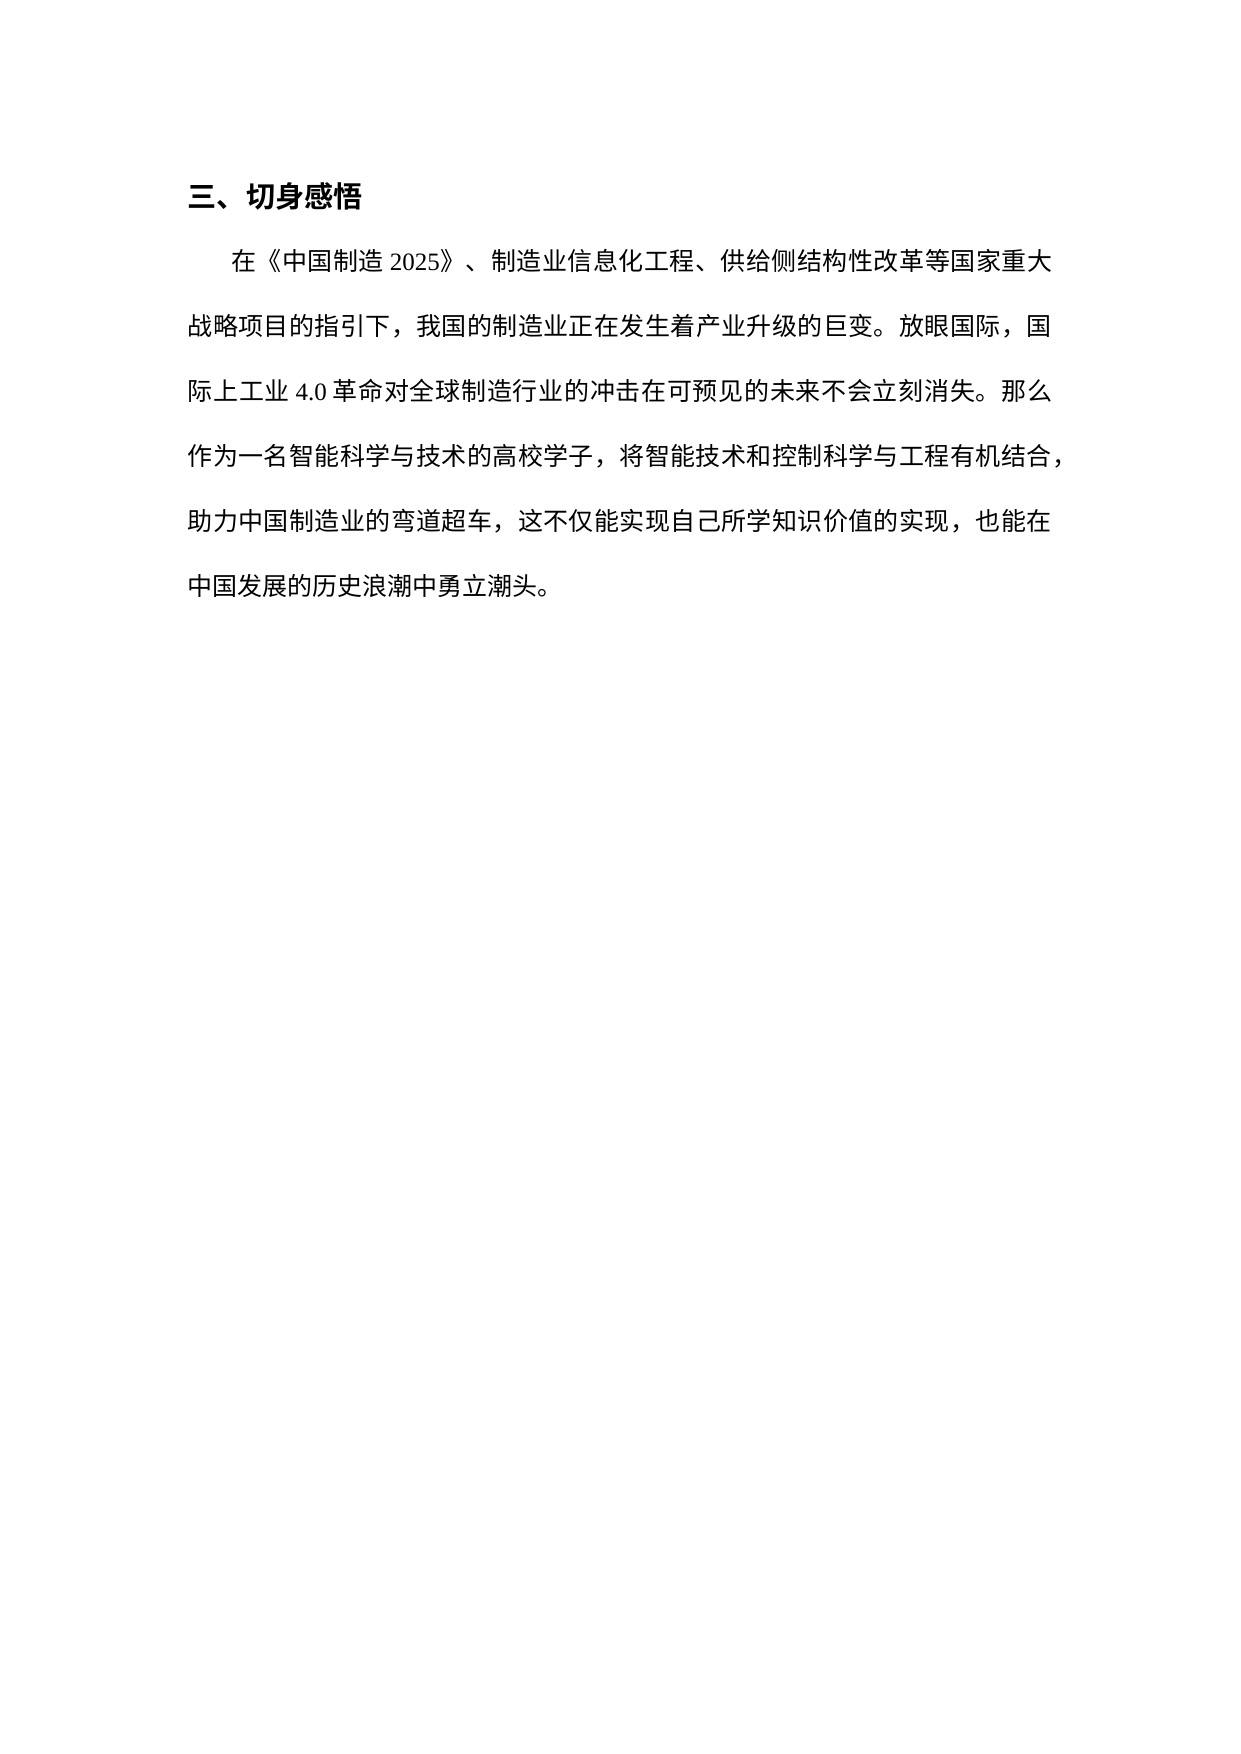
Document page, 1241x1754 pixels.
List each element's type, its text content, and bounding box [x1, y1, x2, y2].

text 三、切身感悟 [187, 162, 1053, 227]
text 在《中国制造2025》、制造业信息化工程、供给侧结构性改革等国家重大战略项目的指引下，我国的制造业正在发生着产业升级的巨变。放眼国际，国际上工业4.0革命对全球制造行业的冲击在可预见的未来不会立刻消失。那么作为一名智能科学与技术的高校学子，将智能技术和控制科学与工程有机结合，助力中国制造业的弯道超车，这不仅能实现自己所学知识价值的实现，也能在中国发展的历史浪潮中勇立潮头。 [187, 227, 1053, 617]
